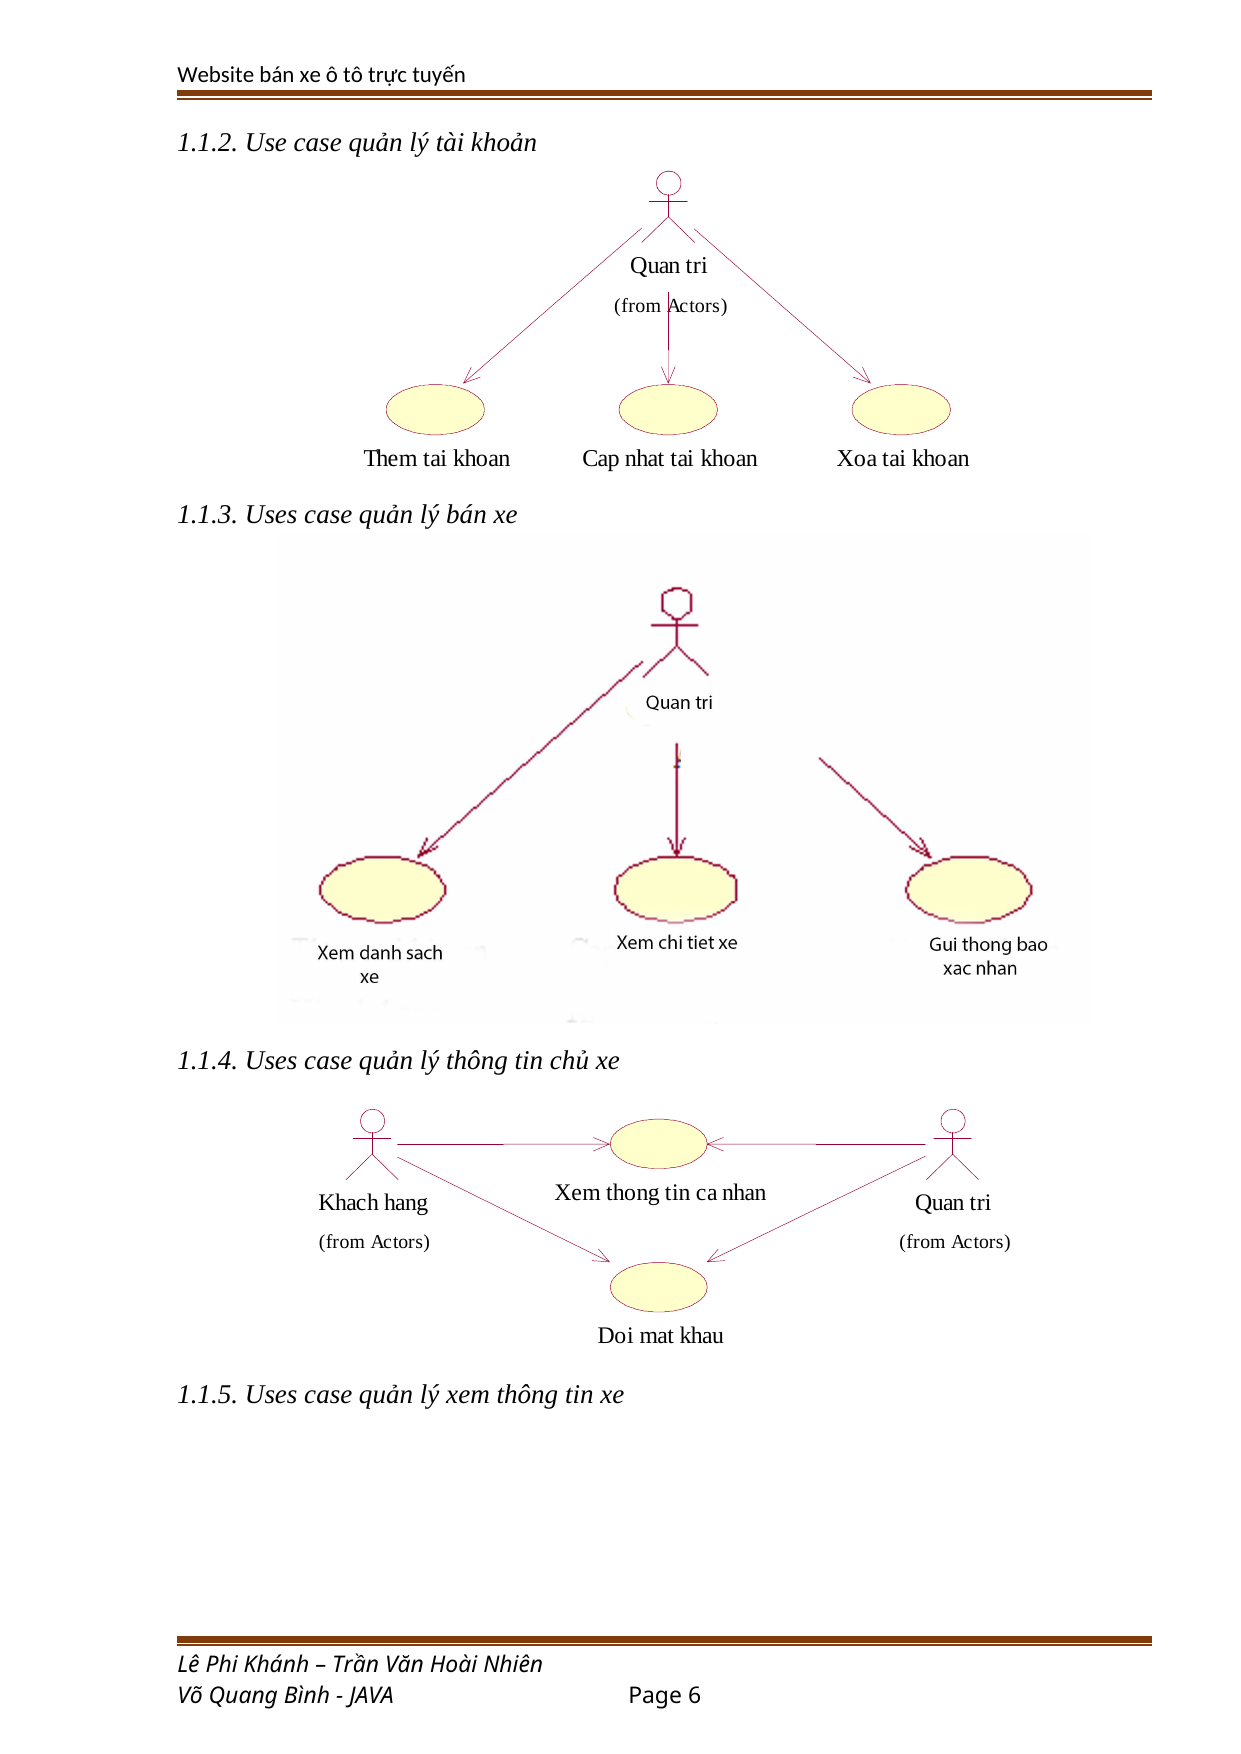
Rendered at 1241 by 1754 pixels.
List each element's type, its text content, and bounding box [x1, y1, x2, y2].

picture [276, 534, 1090, 1024]
text 1.1.3. Uses case quản lý bán xe [177, 498, 1152, 530]
text 1.1.2. Use case quản lý tài khoản [177, 126, 1152, 157]
text 1.1.5. Uses case quản lý xem thông tin xe [177, 1378, 1152, 1409]
text 1.1.4. Uses case quản lý thông tin chủ xe [177, 1044, 1152, 1076]
